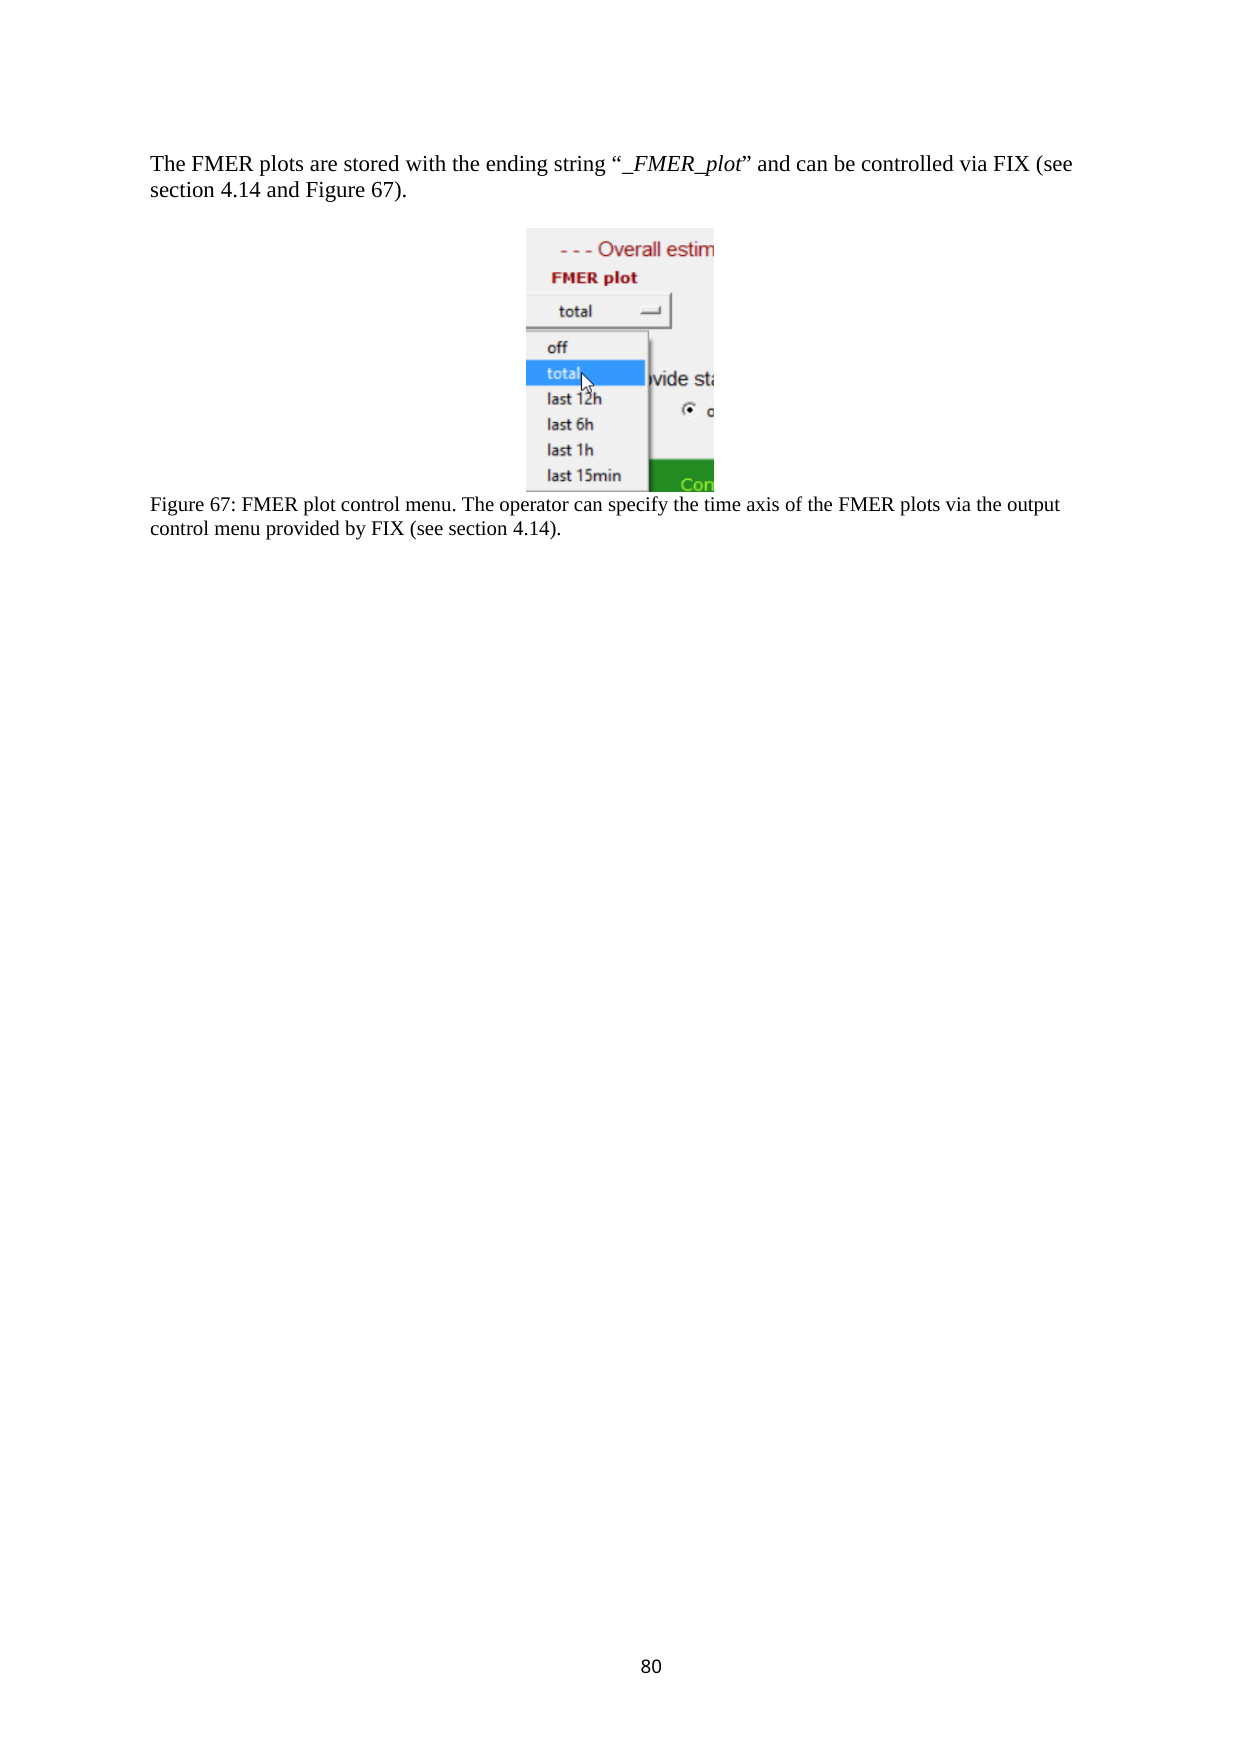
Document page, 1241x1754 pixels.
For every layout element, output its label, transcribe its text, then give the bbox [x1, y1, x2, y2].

text Figure : FMER plot control menu. The operator can specify the time axis of the FMER plots via the output control menu provided by FIX (see section 4.13). [150, 492, 1090, 540]
picture [526, 228, 714, 492]
